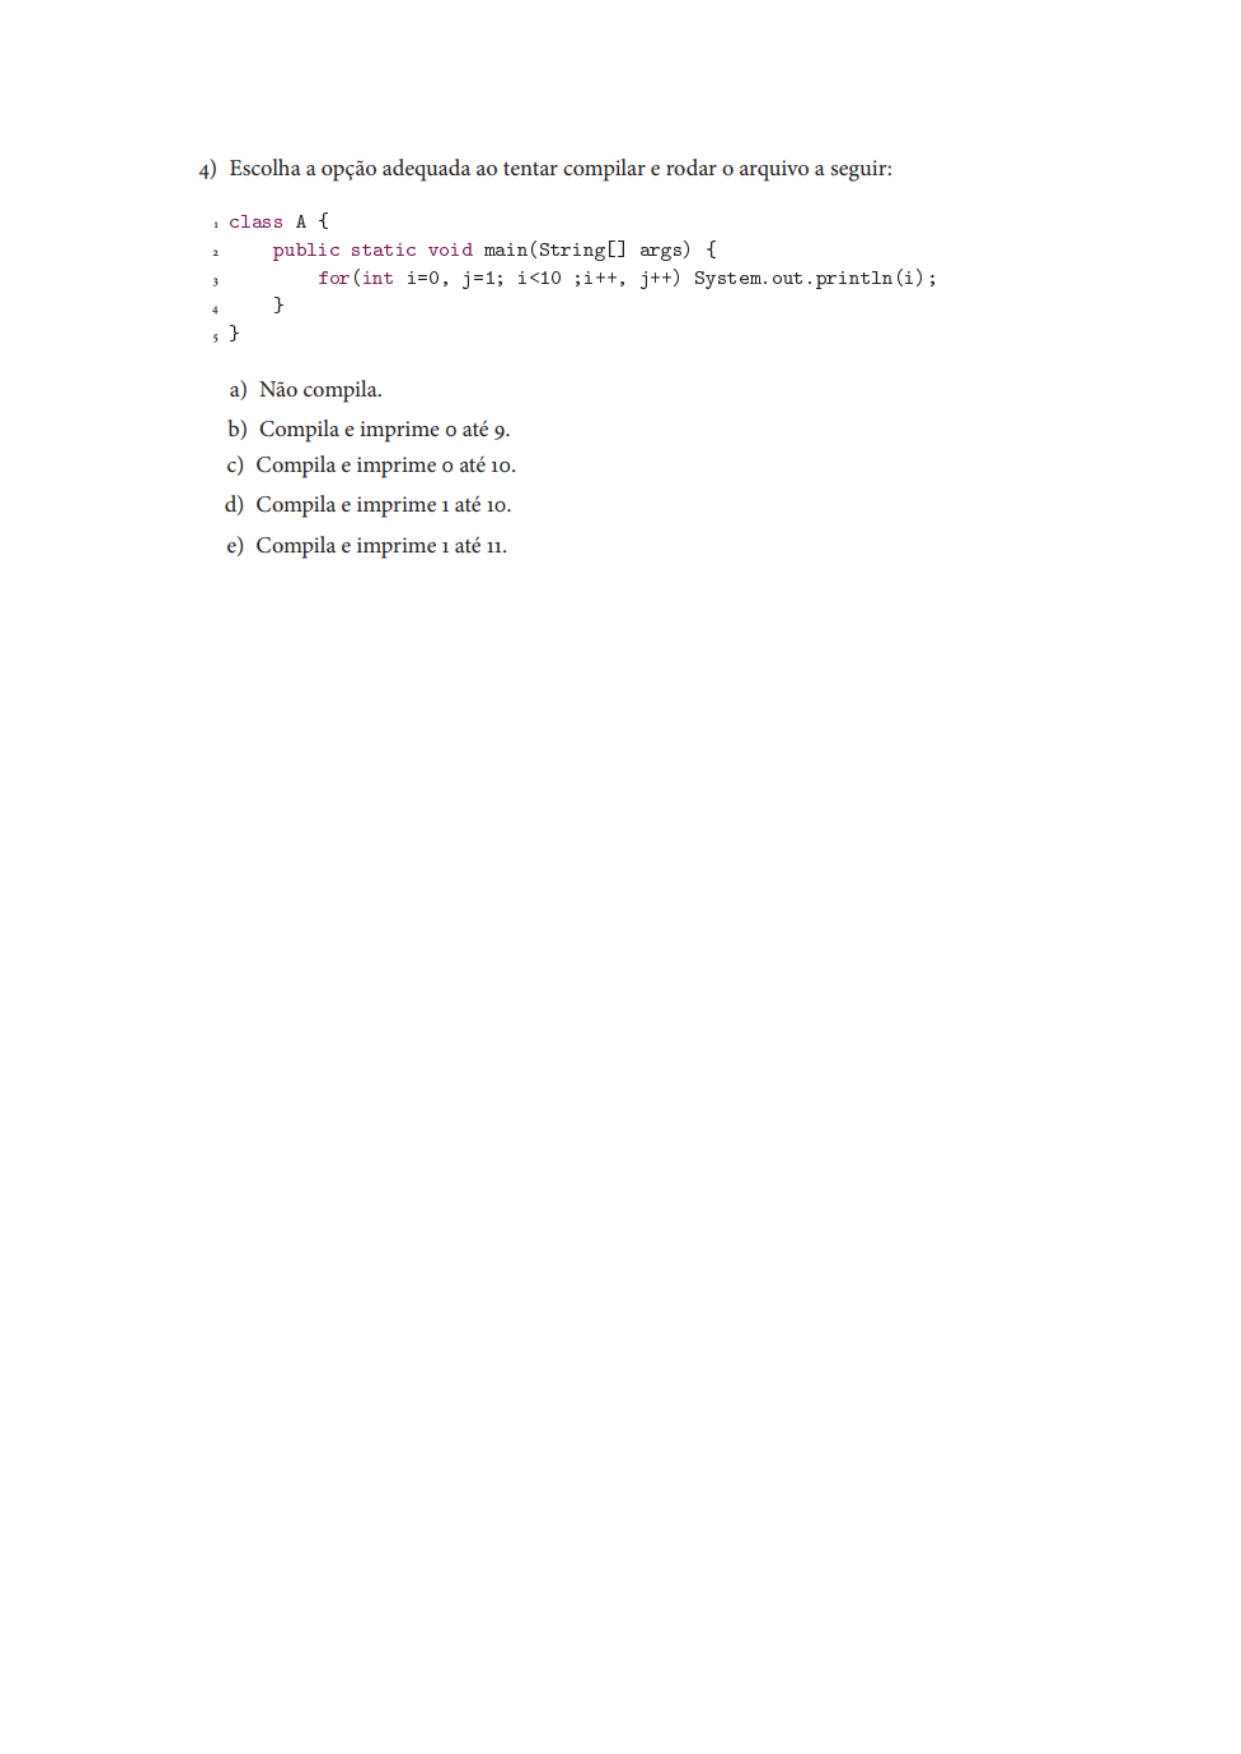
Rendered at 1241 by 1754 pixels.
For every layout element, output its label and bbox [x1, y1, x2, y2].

picture [178, 146, 1063, 568]
